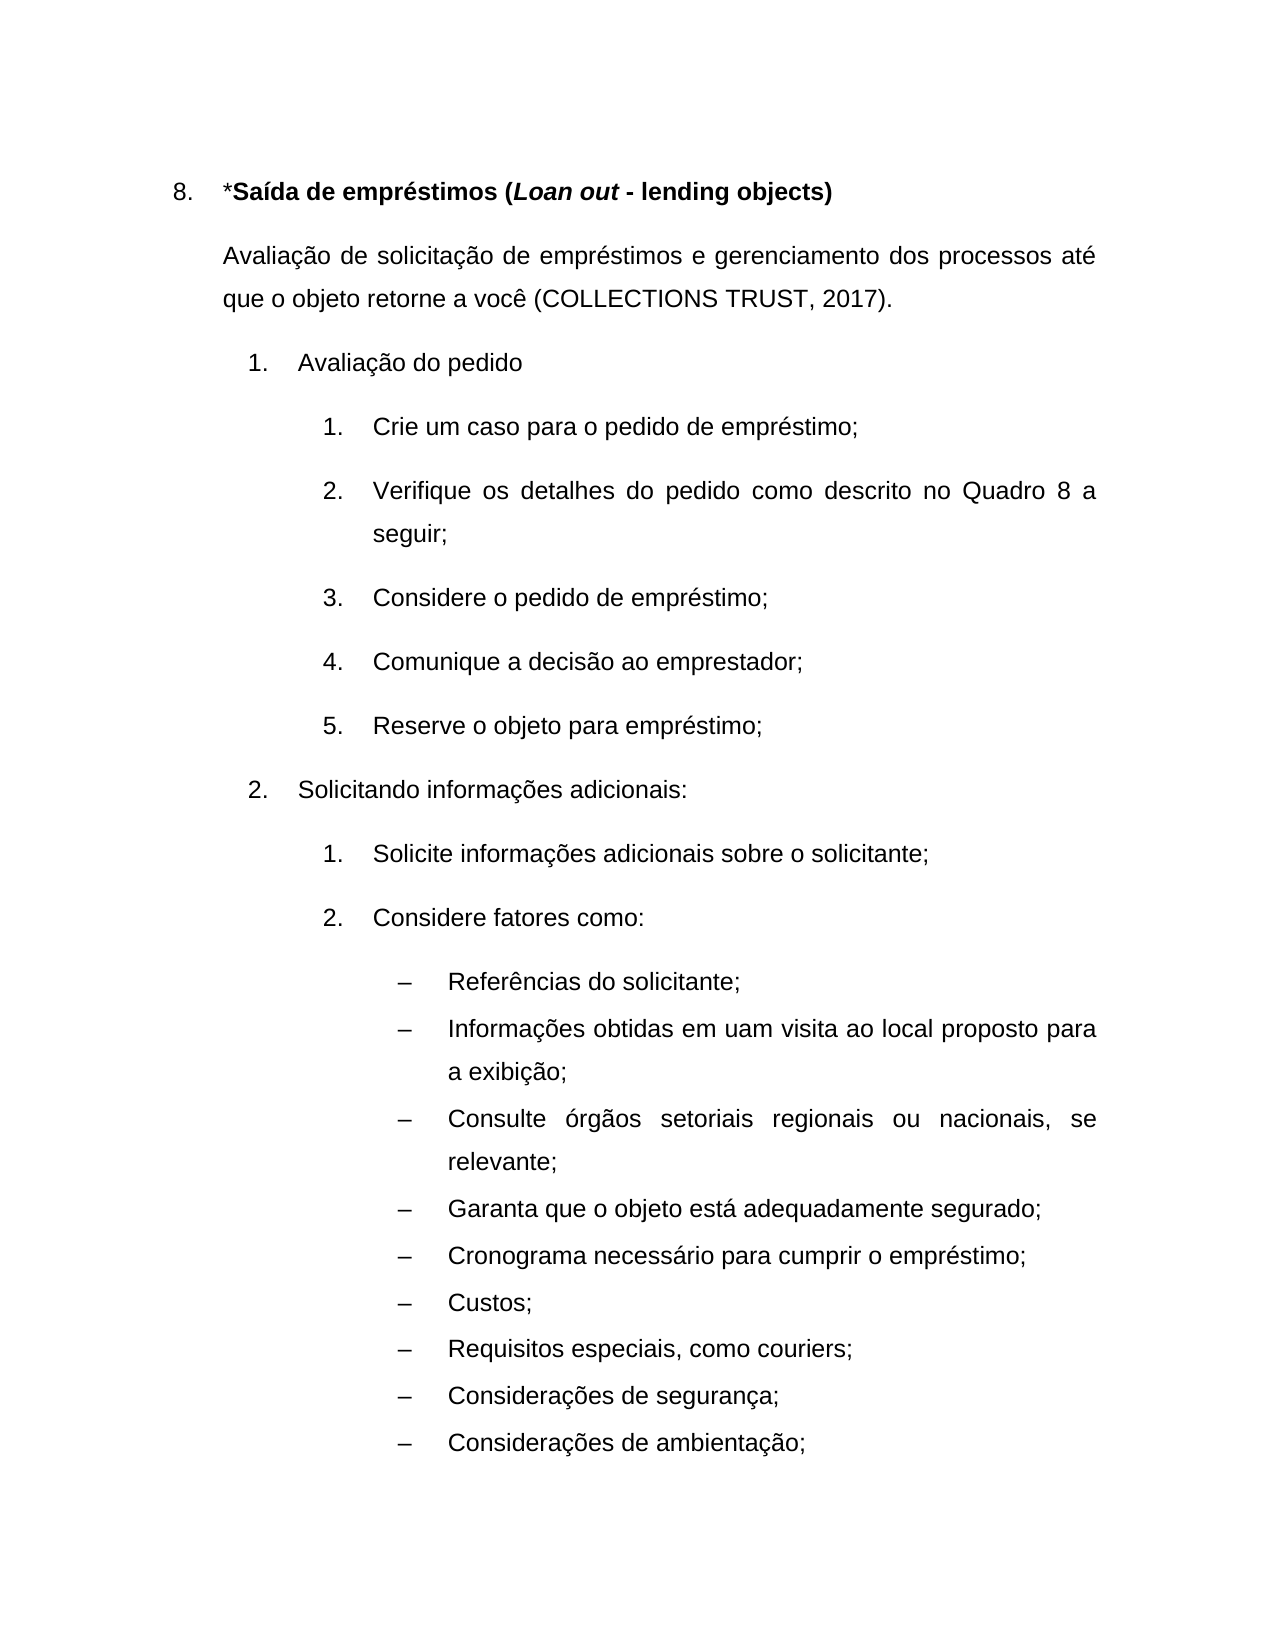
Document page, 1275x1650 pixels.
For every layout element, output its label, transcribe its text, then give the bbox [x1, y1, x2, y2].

list Considere o pedido de empréstimo; [323, 583, 1098, 612]
list Cronograma necessário para cumprir o empréstimo; [398, 1241, 1098, 1269]
list *Saída de empréstimos (Loan out - lending objects) [173, 177, 1098, 206]
list Solicite informações adicionais sobre o solicitante; [323, 839, 1098, 868]
list Avaliação do pedido [248, 348, 1098, 377]
list Crie um caso para o pedido de empréstimo; [323, 412, 1098, 441]
list Considerações de segurança; [398, 1381, 1098, 1410]
list Referências do solicitante; [398, 967, 1098, 996]
list Informações obtidas em uam visita ao local proposto para a exibição; [398, 1014, 1098, 1086]
list Garanta que o objeto está adequadamente segurado; [398, 1194, 1098, 1223]
list Considerações de ambientação; [398, 1428, 1098, 1457]
list Considere fatores como: [323, 903, 1098, 932]
list Reserve o objeto para empréstimo; [323, 711, 1098, 740]
list Verifique os detalhes do pedido como descrito no Quadro 8 a seguir; [323, 476, 1098, 548]
list Requisitos especiais, como couriers; [398, 1334, 1098, 1363]
list Consulte órgãos setoriais regionais ou nacionais, se relevante; [398, 1104, 1098, 1176]
list Comunique a decisão ao emprestador; [323, 647, 1098, 676]
list Custos; [398, 1288, 1098, 1316]
list Solicitando informações adicionais: [248, 775, 1098, 804]
list Avaliação de solicitação de empréstimos e gerenciamento dos processos até que o objeto retorne a você (COLLECTIONS TRUST, 2017). [173, 241, 1098, 313]
